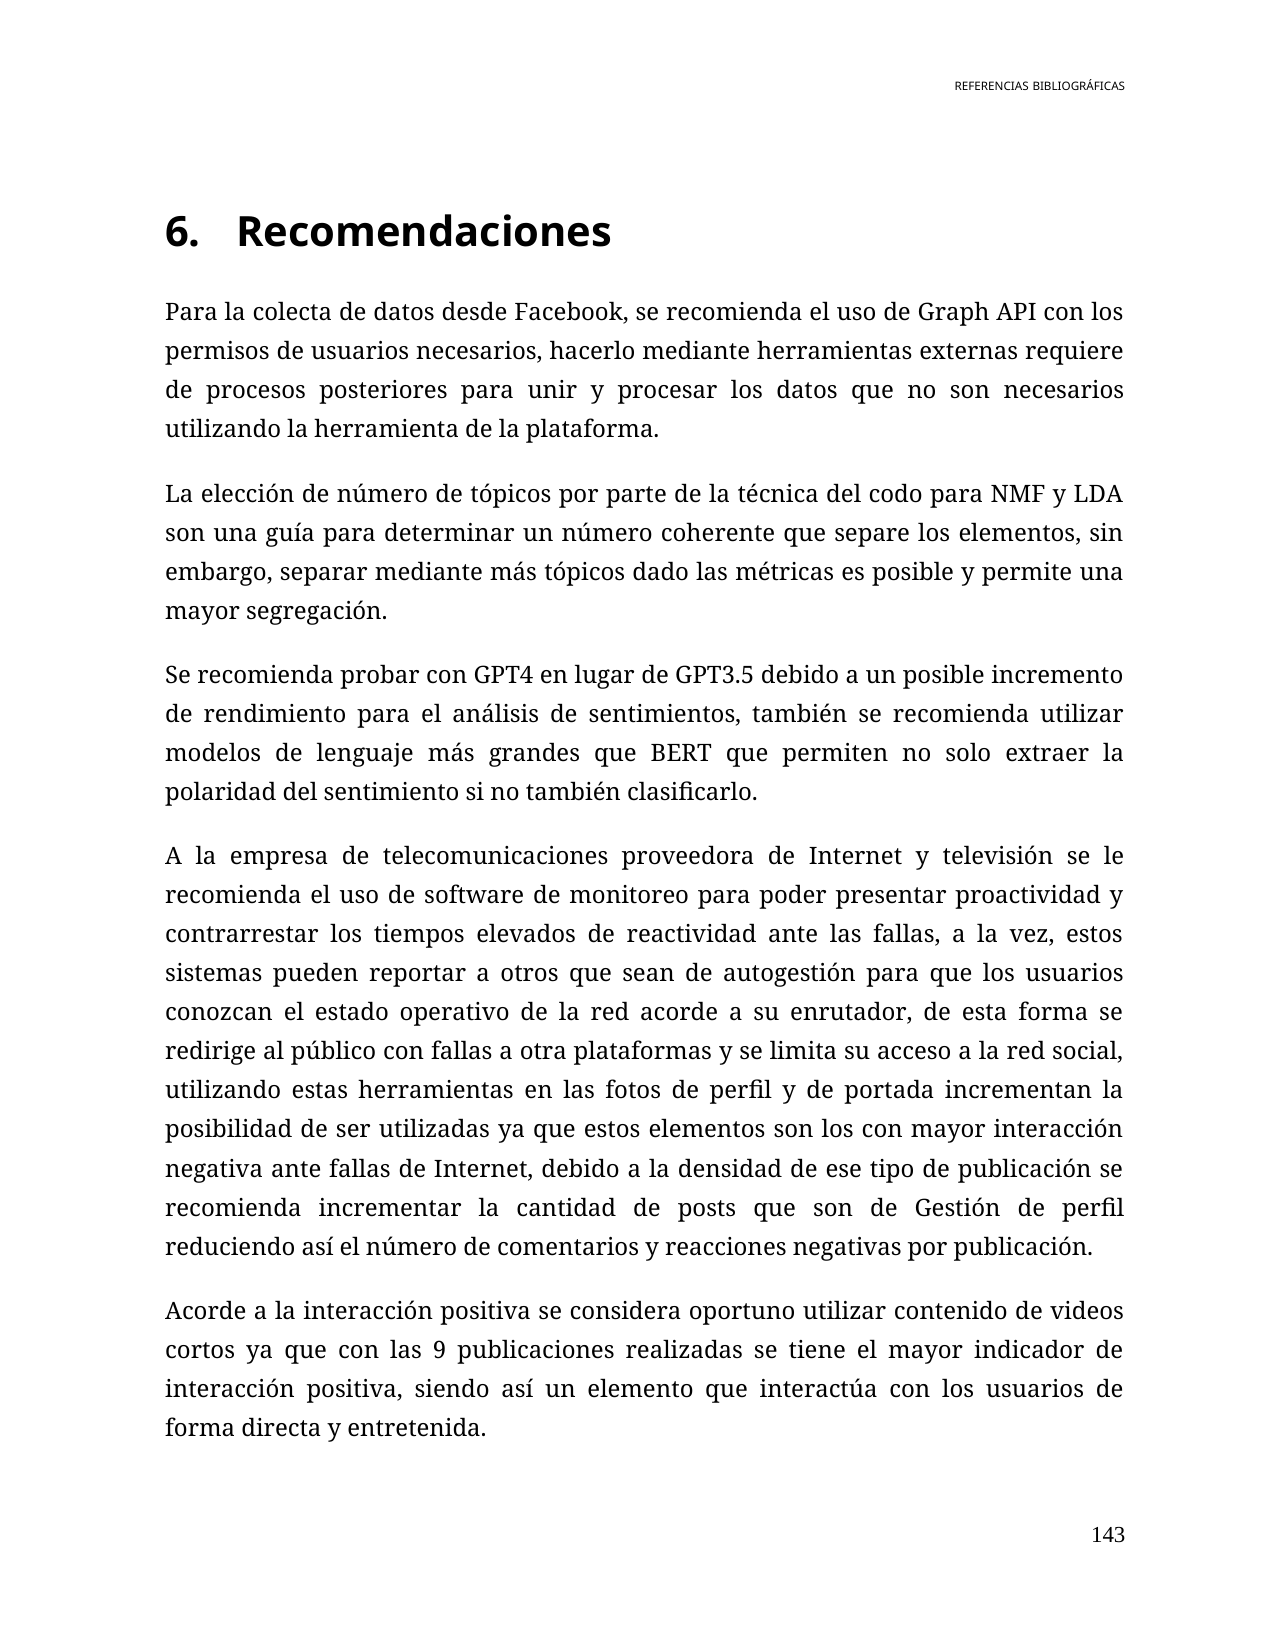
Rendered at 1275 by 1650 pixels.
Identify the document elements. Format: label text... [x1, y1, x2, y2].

text Acorde a la interacción positiva se considera oportuno utilizar contenido de videos cortos ya que con las 9 publicaciones realizadas se tiene el mayor indicador de interacción positiva, siendo así un elemento que interactúa con los usuarios de forma directa y entretenida. [165, 1293, 1125, 1443]
text La elección de número de tópicos por parte de la técnica del codo para NMF y LDA son una guía para determinar un número coherente que separe los elementos, sin embargo, separar mediante más tópicos dado las métricas es posible y permite una mayor segregación. [165, 476, 1125, 626]
text Para la colecta de datos desde Facebook, se recomienda el uso de Graph API con los permisos de usuarios necesarios, hacerlo mediante herramientas externas requiere de procesos posteriores para unir y procesar los datos que no son necesarios utilizando la herramienta de la plataforma. [165, 295, 1125, 445]
text A la empresa de telecomunicaciones proveedora de Internet y televisión se le recomienda el uso de software de monitoreo para poder presentar proactividad y contrarrestar los tiempos elevados de reactividad ante las fallas, a la vez, estos sistemas pueden reportar a otros que sean de autogestión para que los usuarios conozcan el estado operativo de la red acorde a su enrutador, de esta forma se redirige al público con fallas a otra plataformas y se limita su acceso a la red social, utilizando estas herramientas en las fotos de perfil y de portada incrementan la posibilidad de ser utilizadas ya que estos elementos son los con mayor interacción negativa ante fallas de Internet, debido a la densidad de ese tipo de publicación se recomienda incrementar la cantidad de posts que son de Gestión de perfil reduciendo así el número de comentarios y reacciones negativas por publicación. [165, 839, 1125, 1262]
subtitle Recomendaciones [165, 202, 1125, 259]
text Se recomienda probar con GPT4 en lugar de GPT3.5 debido a un posible incremento de rendimiento para el análisis de sentimientos, también se recomienda utilizar modelos de lenguaje más grandes que BERT que permiten no solo extraer la polaridad del sentimiento si no también clasificarlo. [165, 658, 1125, 807]
